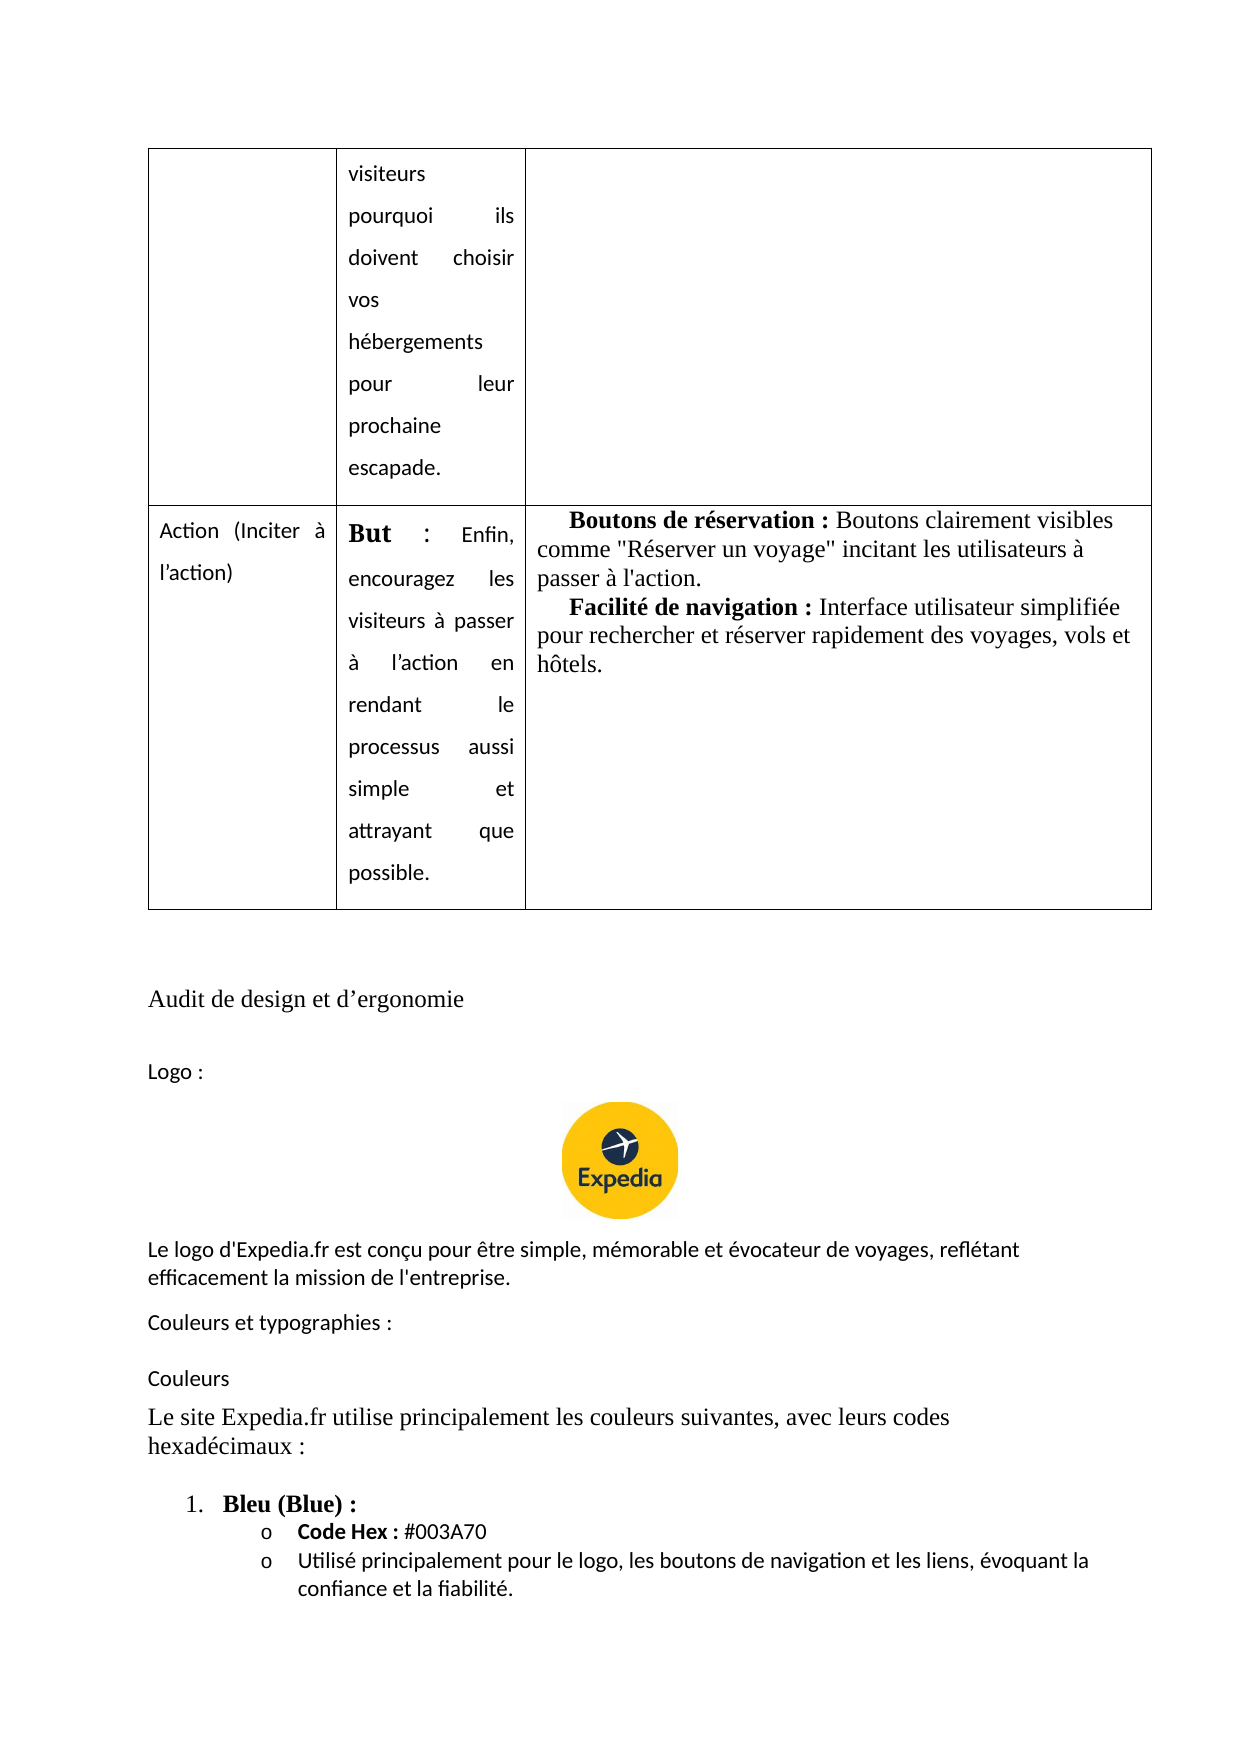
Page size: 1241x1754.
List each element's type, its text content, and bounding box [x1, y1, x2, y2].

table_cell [149, 149, 336, 504]
table_cell Action (Inciter à l’action) [149, 506, 336, 909]
text Couleurs [148, 1364, 1093, 1392]
picture [562, 1102, 679, 1219]
table_cell  Boutons de réservation : Boutons clairement visibles comme "Réserver un voyage" incitant les utilisateurs à passer à l'action.  Facilité de navigation : Interface utilisateur simplifiée pour rechercher et réserver rapidement des voyages, vols et hôtels. [526, 506, 1151, 909]
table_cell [337, 149, 525, 504]
list Code Hex : #003A70 [260, 1517, 1093, 1546]
text Le site Expedia.fr utilise principalement les couleurs suivantes, avec leurs codes hexadécimaux : [148, 1402, 1093, 1459]
list Bleu (Blue) : [185, 1489, 1093, 1517]
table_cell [526, 149, 1151, 504]
text Le logo d'Expedia.fr est conçu pour être simple, mémorable et évocateur de voyages, reflétant efficacement la mission de l'entreprise. [148, 1235, 1093, 1291]
text Audit de design et d’ergonomie [148, 984, 1093, 1013]
text Logo : [148, 1057, 1093, 1085]
list Utilisé principalement pour le logo, les boutons de navigation et les liens, évoquant la confiance et la fiabilité. [260, 1546, 1093, 1603]
table_cell But : Enfin, encouragez les visiteurs à passer à l’action en rendant le processus aussi simple et attrayant que possible. [337, 506, 525, 909]
text Couleurs et typographies : [148, 1308, 1093, 1336]
